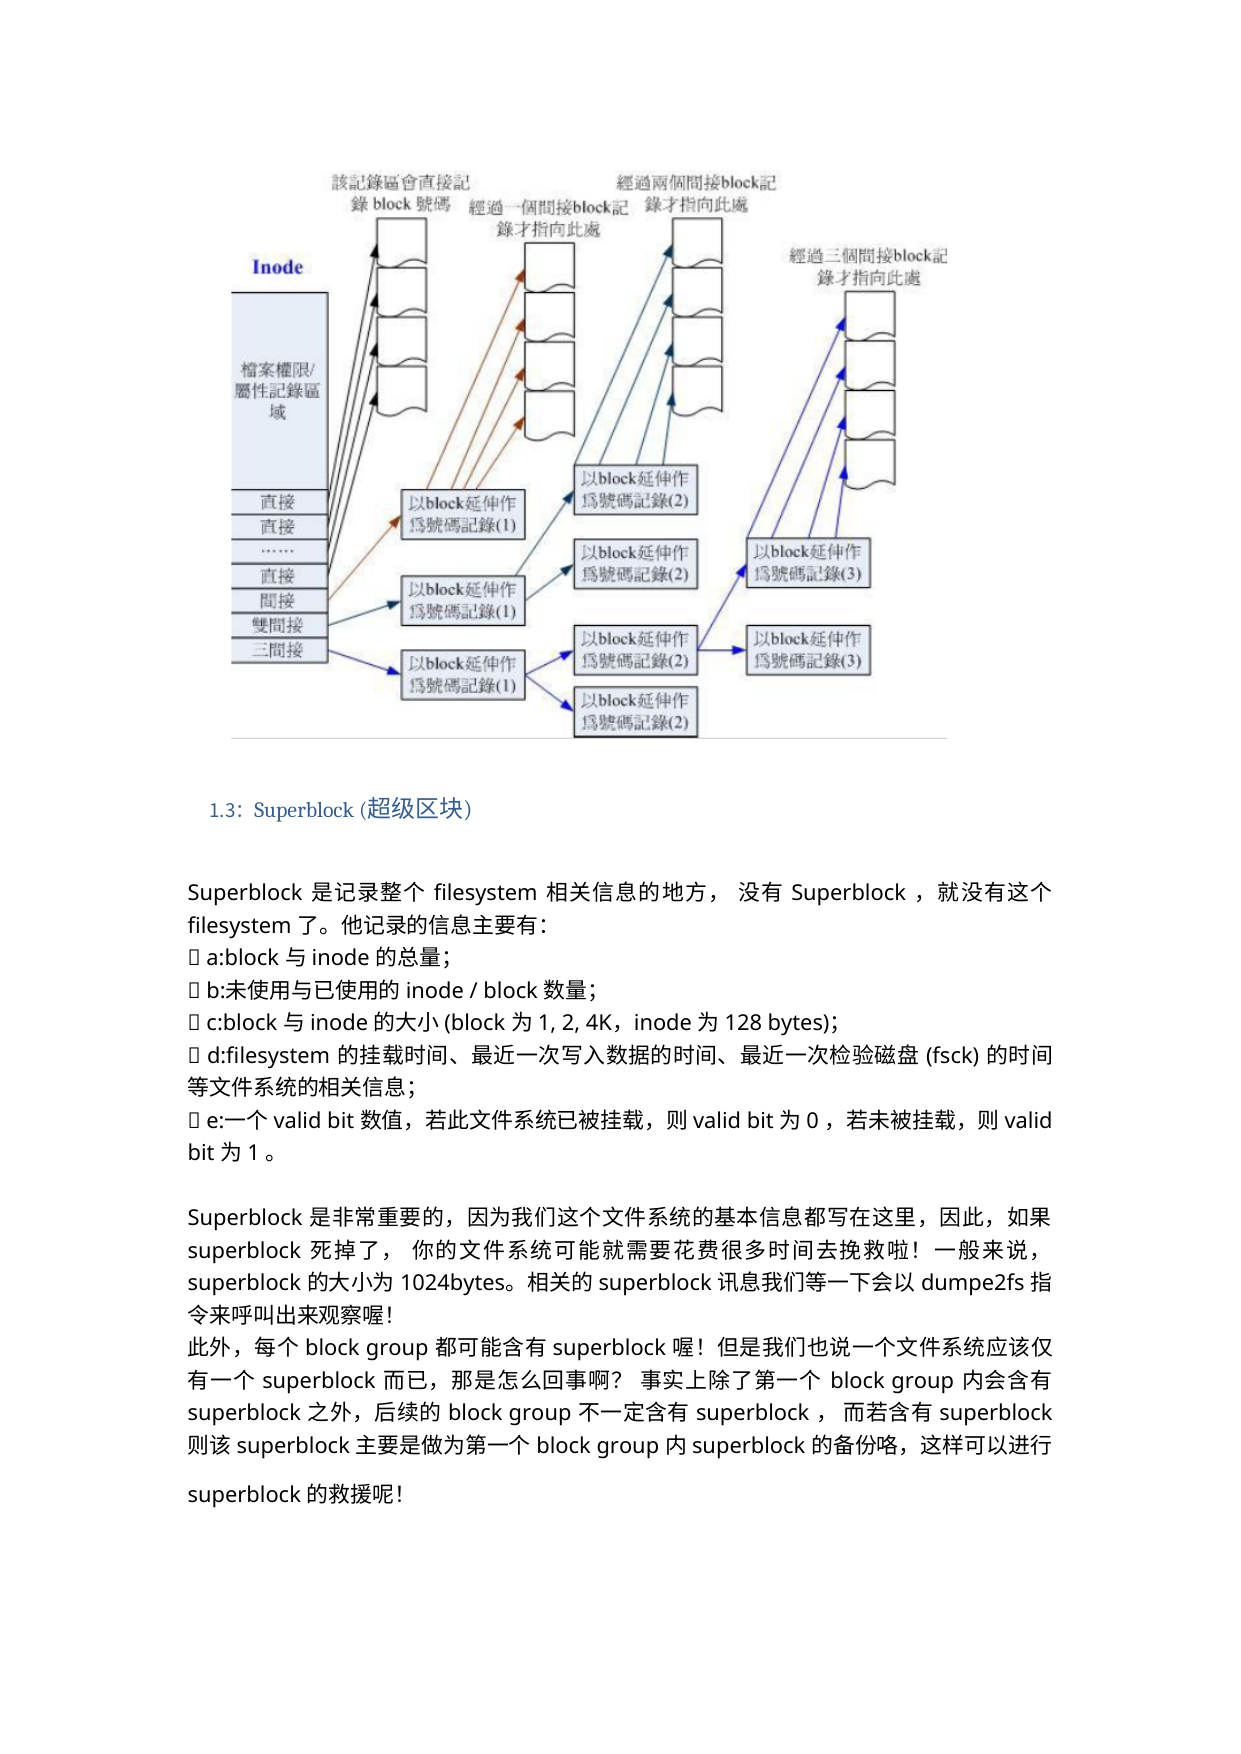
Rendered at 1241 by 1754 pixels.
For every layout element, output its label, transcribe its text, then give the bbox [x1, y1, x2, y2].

subtitle 1.3：Superblock (超级区块) [209, 774, 1053, 839]
text  b:未使用与已使用的 inode / block 数量； [187, 972, 1053, 1005]
text  e:一个 valid bit 数值，若此文件系统已被挂载，则 valid bit 为 0 ，若未被挂载，则 valid bit 为 1 。 [187, 1102, 1053, 1167]
picture [231, 170, 948, 739]
text Superblock 是记录整个 filesystem 相关信息的地方， 没有 Superblock ，就没有这个 filesystem 了。他记录的信息主要有： [187, 875, 1053, 940]
text 此外，每个 block group 都可能含有 superblock 喔！但是我们也说一个文件系统应该仅有一个 superblock 而已，那是怎么回事啊？ 事实上除了第一个 block group 内会含有 superblock 之外，后续的 block group 不一定含有 superblock ， 而若含有 superblock 则该 superblock 主要是做为第一个 block group 内 superblock 的备份咯，这样可以进行 superblock 的救援呢！ [187, 1330, 1053, 1525]
text  d:filesystem 的挂载时间、最近一次写入数据的时间、最近一次检验磁盘 (fsck) 的时间等文件系统的相关信息； [187, 1037, 1053, 1102]
text Superblock 是非常重要的，因为我们这个文件系统的基本信息都写在这里，因此，如果 superblock 死掉了， 你的文件系统可能就需要花费很多时间去挽救啦！一般来说， superblock 的大小为 1024bytes。相关的 superblock 讯息我们等一下会以 dumpe2fs 指令来呼叫出来观察喔！ [187, 1200, 1053, 1330]
text  a:block 与 inode 的总量； [187, 940, 1053, 972]
text  c:block 与 inode 的大小 (block 为 1, 2, 4K，inode 为 128 bytes)； [187, 1005, 1053, 1037]
